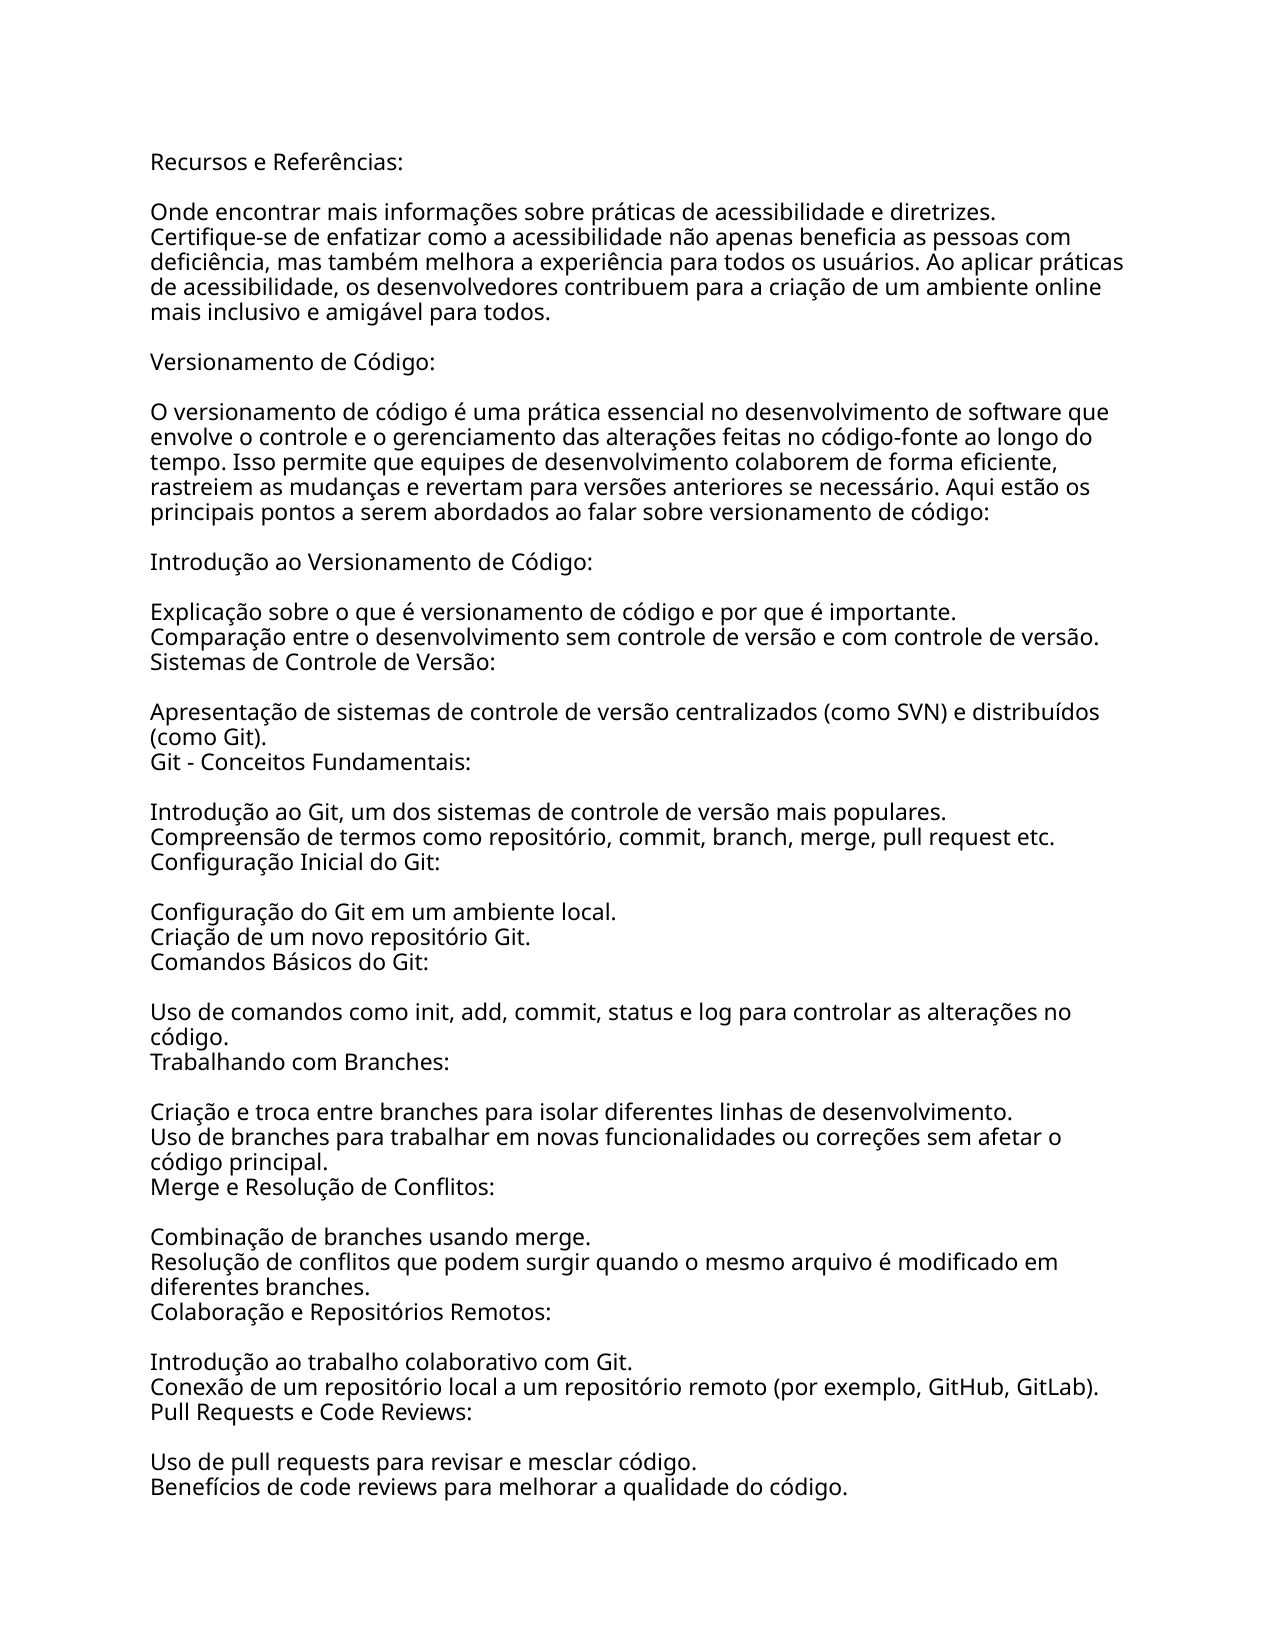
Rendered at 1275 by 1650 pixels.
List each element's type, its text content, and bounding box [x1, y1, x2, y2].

text Trabalhando com Branches: [150, 1050, 1125, 1075]
text Compreensão de termos como repositório, commit, branch, merge, pull request etc. [150, 825, 1125, 850]
text Colaboração e Repositórios Remotos: [150, 1300, 1125, 1325]
text Pull Requests e Code Reviews: [150, 1400, 1125, 1425]
text Criação de um novo repositório Git. [150, 925, 1125, 950]
text Comandos Básicos do Git: [150, 950, 1125, 975]
text Merge e Resolução de Conflitos: [150, 1175, 1125, 1200]
text Conexão de um repositório local a um repositório remoto (por exemplo, GitHub, GitLab). [150, 1375, 1125, 1400]
text Recursos e Referências: [150, 150, 1125, 175]
text Certifique-se de enfatizar como a acessibilidade não apenas beneficia as pessoas com deficiência, mas também melhora a experiência para todos os usuários. Ao aplicar práticas de acessibilidade, os desenvolvedores contribuem para a criação de um ambiente online mais inclusivo e amigável para todos. [150, 225, 1125, 325]
text Git - Conceitos Fundamentais: [150, 750, 1125, 775]
text Uso de comandos como init, add, commit, status e log para controlar as alterações no código. [150, 1000, 1125, 1050]
text Onde encontrar mais informações sobre práticas de acessibilidade e diretrizes. [150, 200, 1125, 225]
text Benefícios de code reviews para melhorar a qualidade do código. [150, 1475, 1125, 1500]
text Versionamento de Código: [150, 350, 1125, 375]
text Sistemas de Controle de Versão: [150, 650, 1125, 675]
text Configuração Inicial do Git: [150, 850, 1125, 875]
text Configuração do Git em um ambiente local. [150, 900, 1125, 925]
text Uso de pull requests para revisar e mesclar código. [150, 1450, 1125, 1475]
text O versionamento de código é uma prática essencial no desenvolvimento de software que envolve o controle e o gerenciamento das alterações feitas no código-fonte ao longo do tempo. Isso permite que equipes de desenvolvimento colaborem de forma eficiente, rastreiem as mudanças e revertam para versões anteriores se necessário. Aqui estão os principais pontos a serem abordados ao falar sobre versionamento de código: [150, 400, 1125, 525]
text Criação e troca entre branches para isolar diferentes linhas de desenvolvimento. [150, 1100, 1125, 1125]
text Introdução ao Versionamento de Código: [150, 550, 1125, 575]
text Uso de branches para trabalhar em novas funcionalidades ou correções sem afetar o código principal. [150, 1125, 1125, 1175]
text Introdução ao trabalho colaborativo com Git. [150, 1350, 1125, 1375]
text Apresentação de sistemas de controle de versão centralizados (como SVN) e distribuídos (como Git). [150, 700, 1125, 750]
text Combinação de branches usando merge. [150, 1225, 1125, 1250]
text Explicação sobre o que é versionamento de código e por que é importante. [150, 600, 1125, 625]
text Resolução de conflitos que podem surgir quando o mesmo arquivo é modificado em diferentes branches. [150, 1250, 1125, 1300]
text Comparação entre o desenvolvimento sem controle de versão e com controle de versão. [150, 625, 1125, 650]
text Introdução ao Git, um dos sistemas de controle de versão mais populares. [150, 800, 1125, 825]
